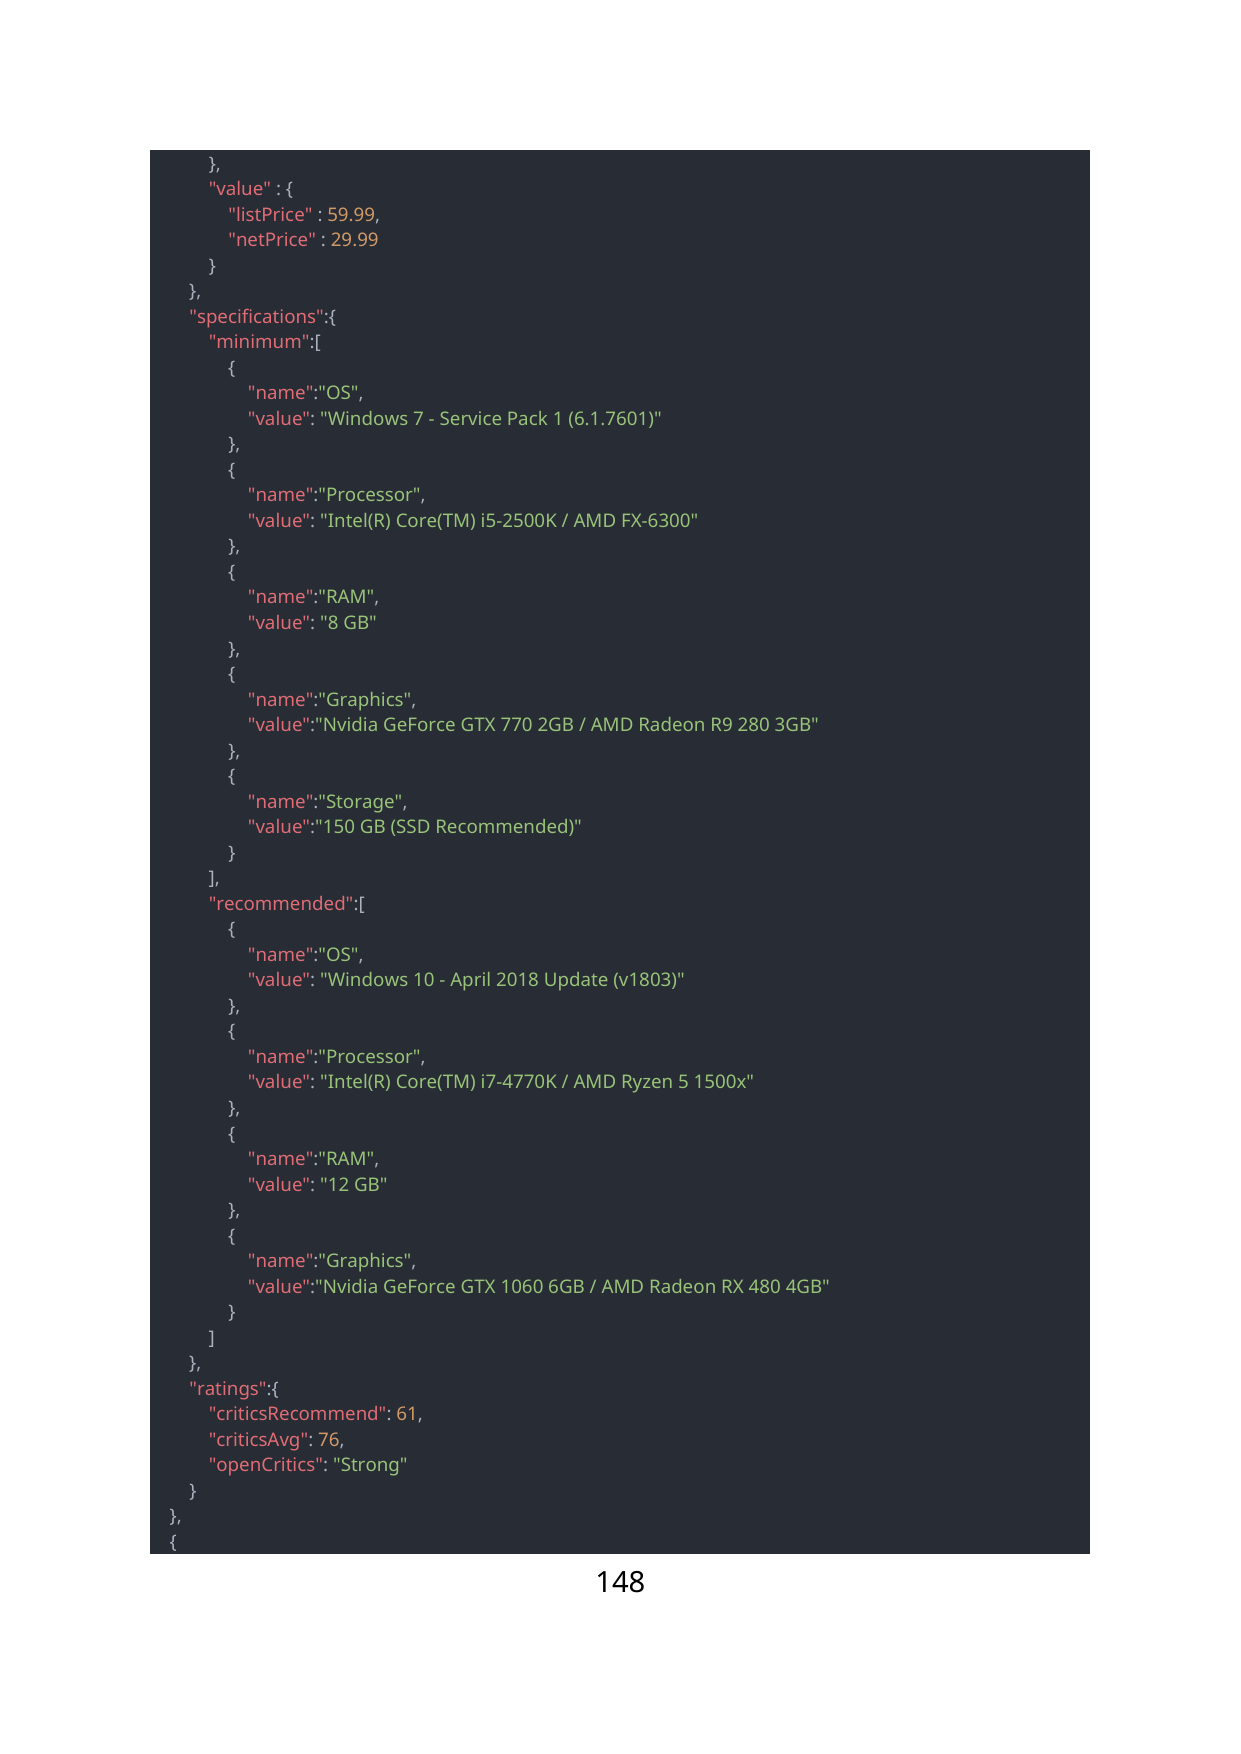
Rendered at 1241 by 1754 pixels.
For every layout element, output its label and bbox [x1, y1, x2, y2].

text [150, 150, 1090, 1554]
